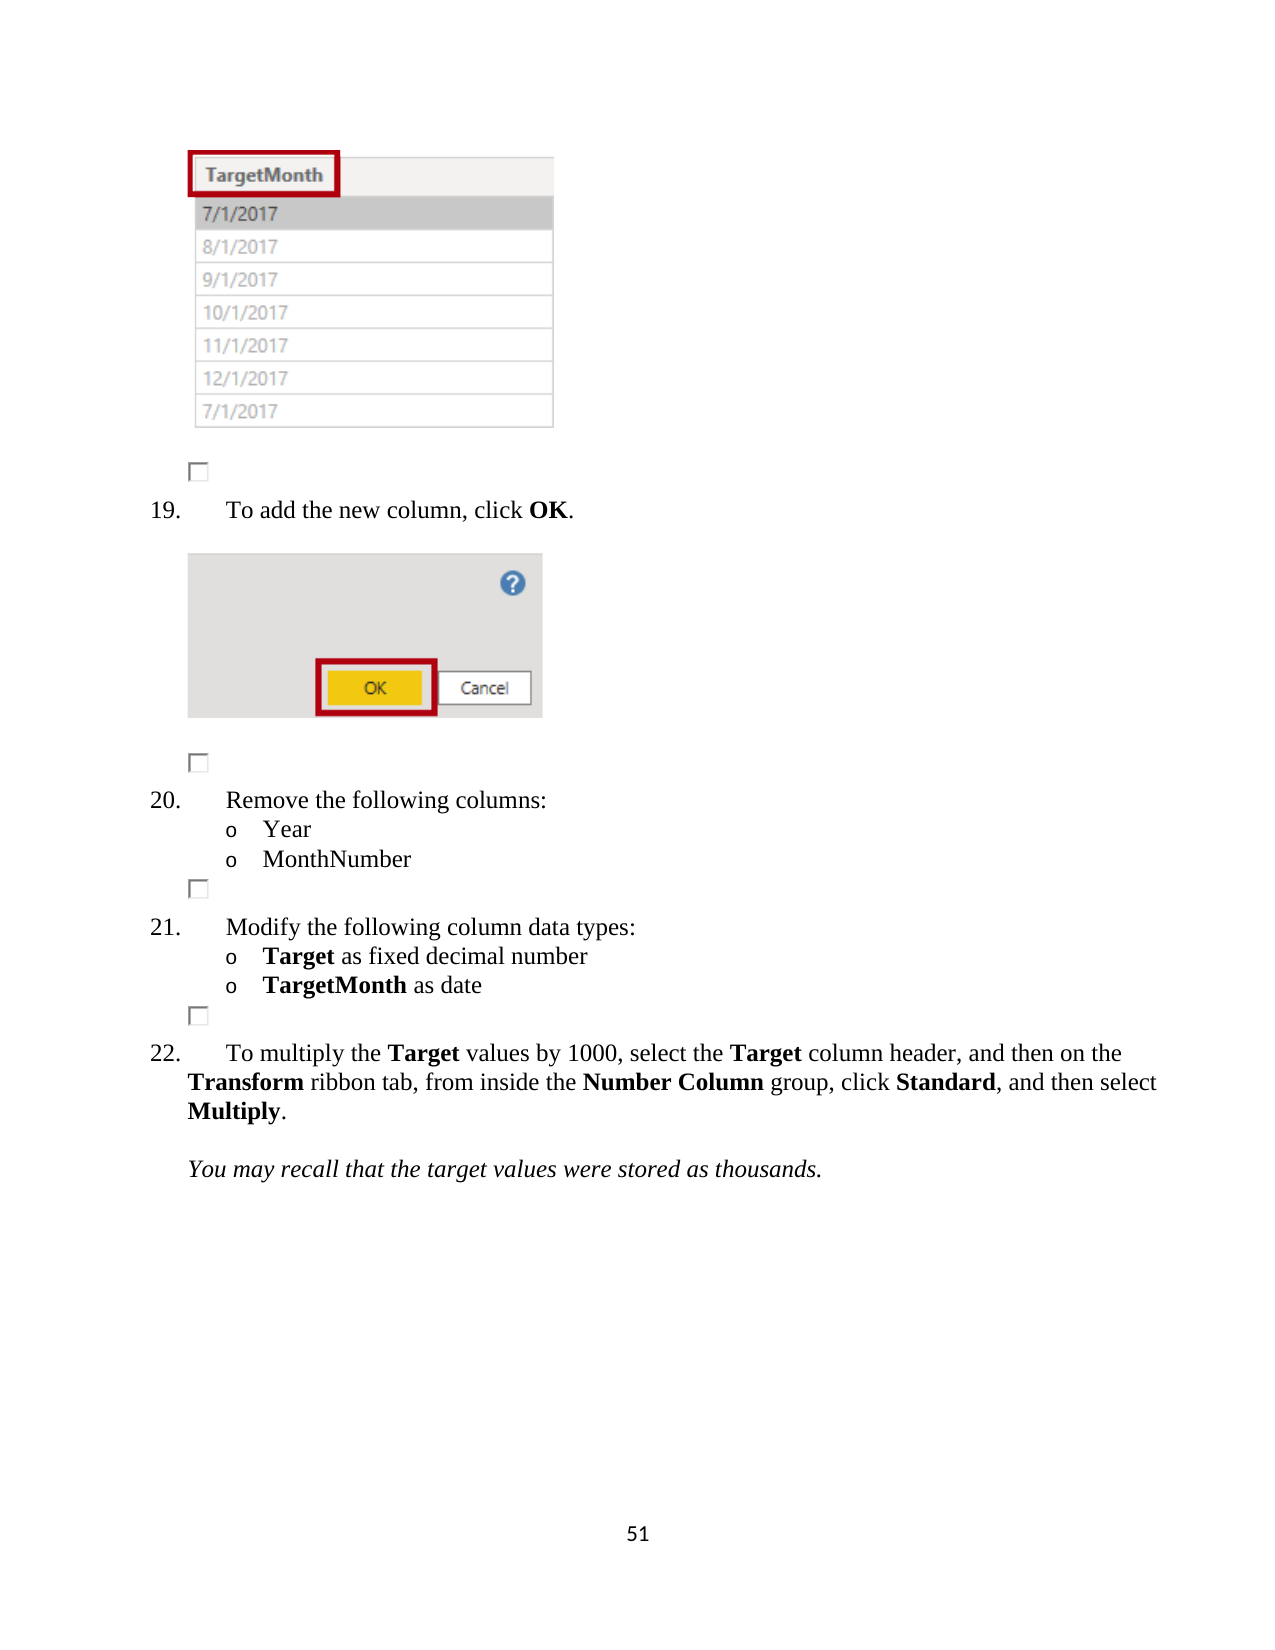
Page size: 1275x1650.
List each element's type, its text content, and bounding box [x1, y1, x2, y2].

list Remove the following columns: [150, 747, 1162, 814]
list TargetMonth as date [225, 970, 1162, 1000]
picture [187, 553, 543, 718]
list MonthNumber [225, 844, 1162, 873]
picture [187, 150, 554, 428]
list To add the new column, click OK. [150, 457, 1162, 524]
list Modify the following column data types: [150, 873, 1162, 941]
list Year [225, 814, 1162, 844]
list To multiply the Target values by 1000, select the Target column header, and then on the Transform ribbon tab, from inside the Number Column group, click Standard, and then select Multiply. [150, 1000, 1162, 1124]
text You may recall that the target values were stored as thousands. [187, 1154, 1162, 1182]
list Target as fixed decimal number [225, 941, 1162, 970]
